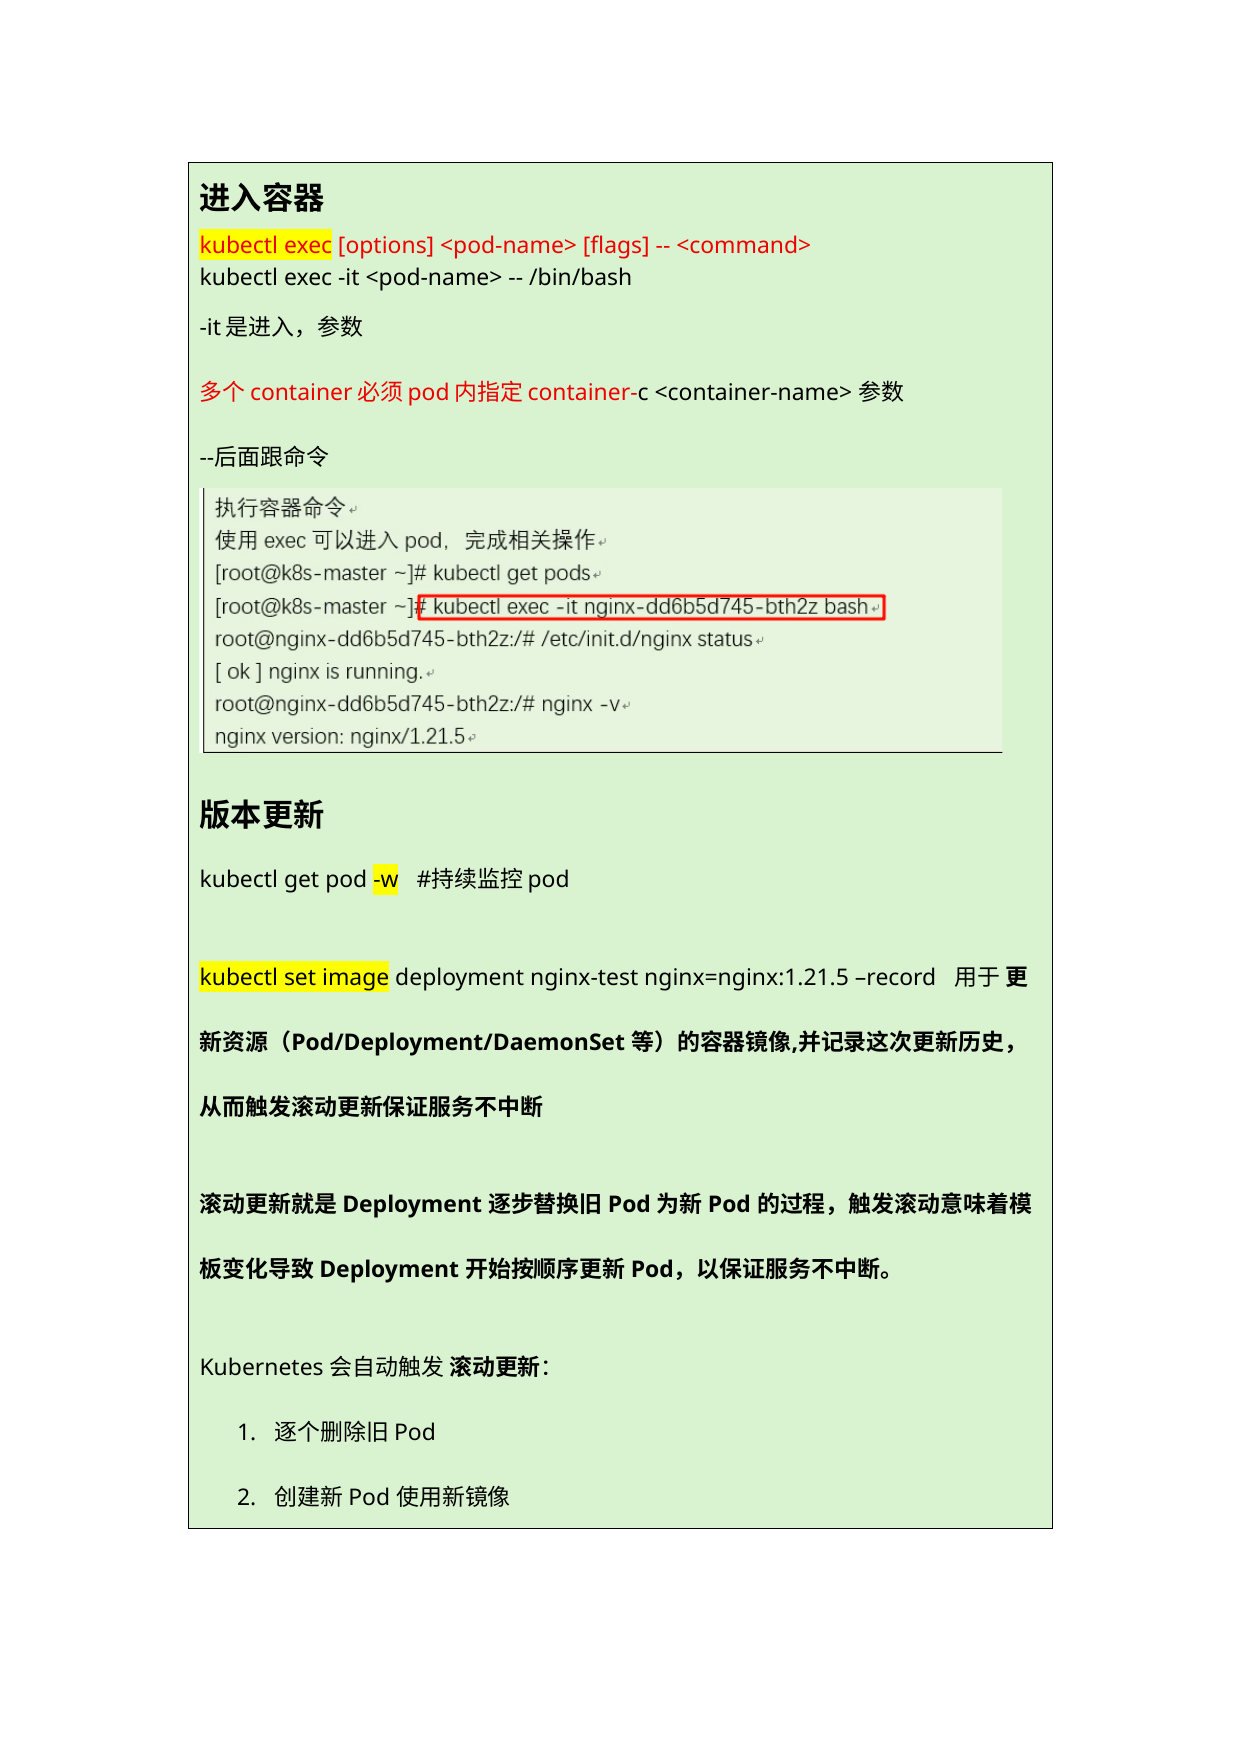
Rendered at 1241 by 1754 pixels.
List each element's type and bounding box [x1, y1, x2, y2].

table_header [189, 163, 1052, 1528]
picture [199, 488, 1003, 753]
